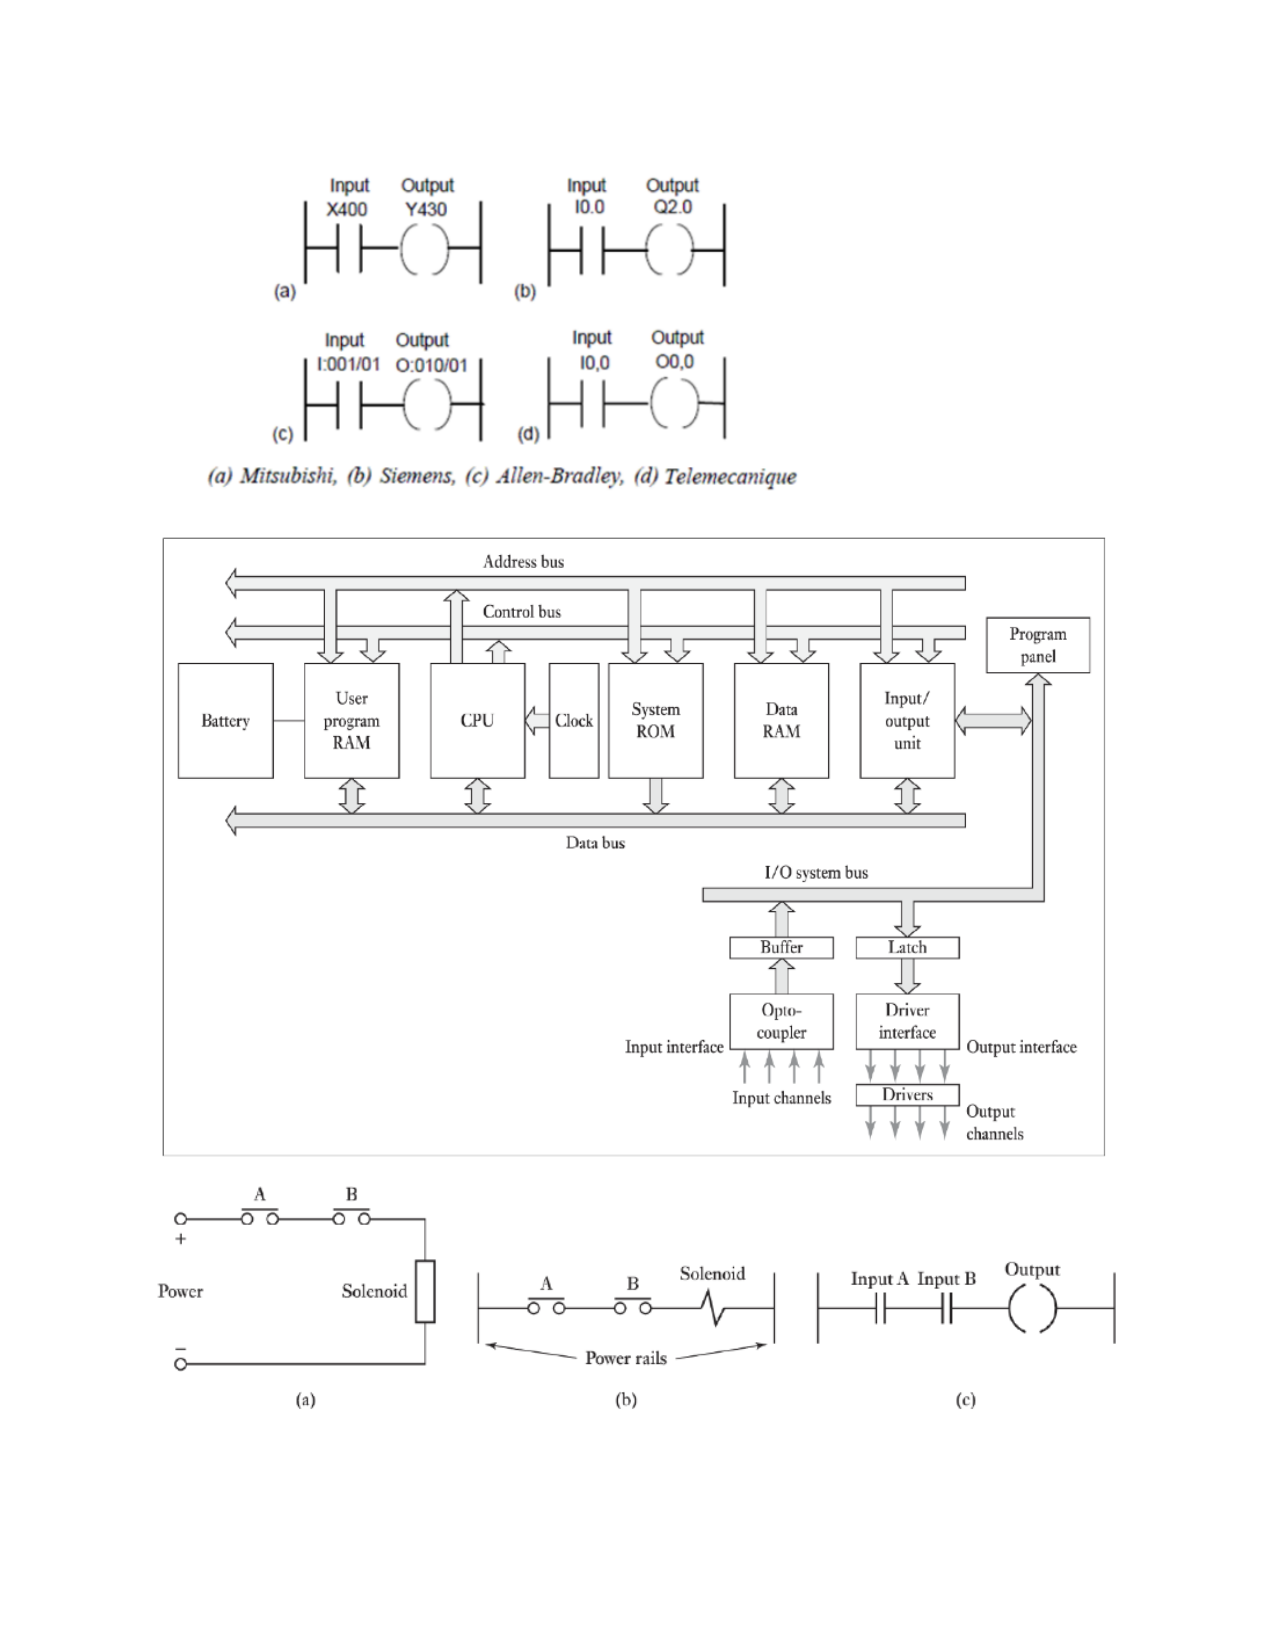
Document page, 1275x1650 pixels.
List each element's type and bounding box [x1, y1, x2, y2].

picture [150, 1175, 1125, 1418]
picture [150, 525, 1125, 1157]
picture [150, 150, 874, 507]
